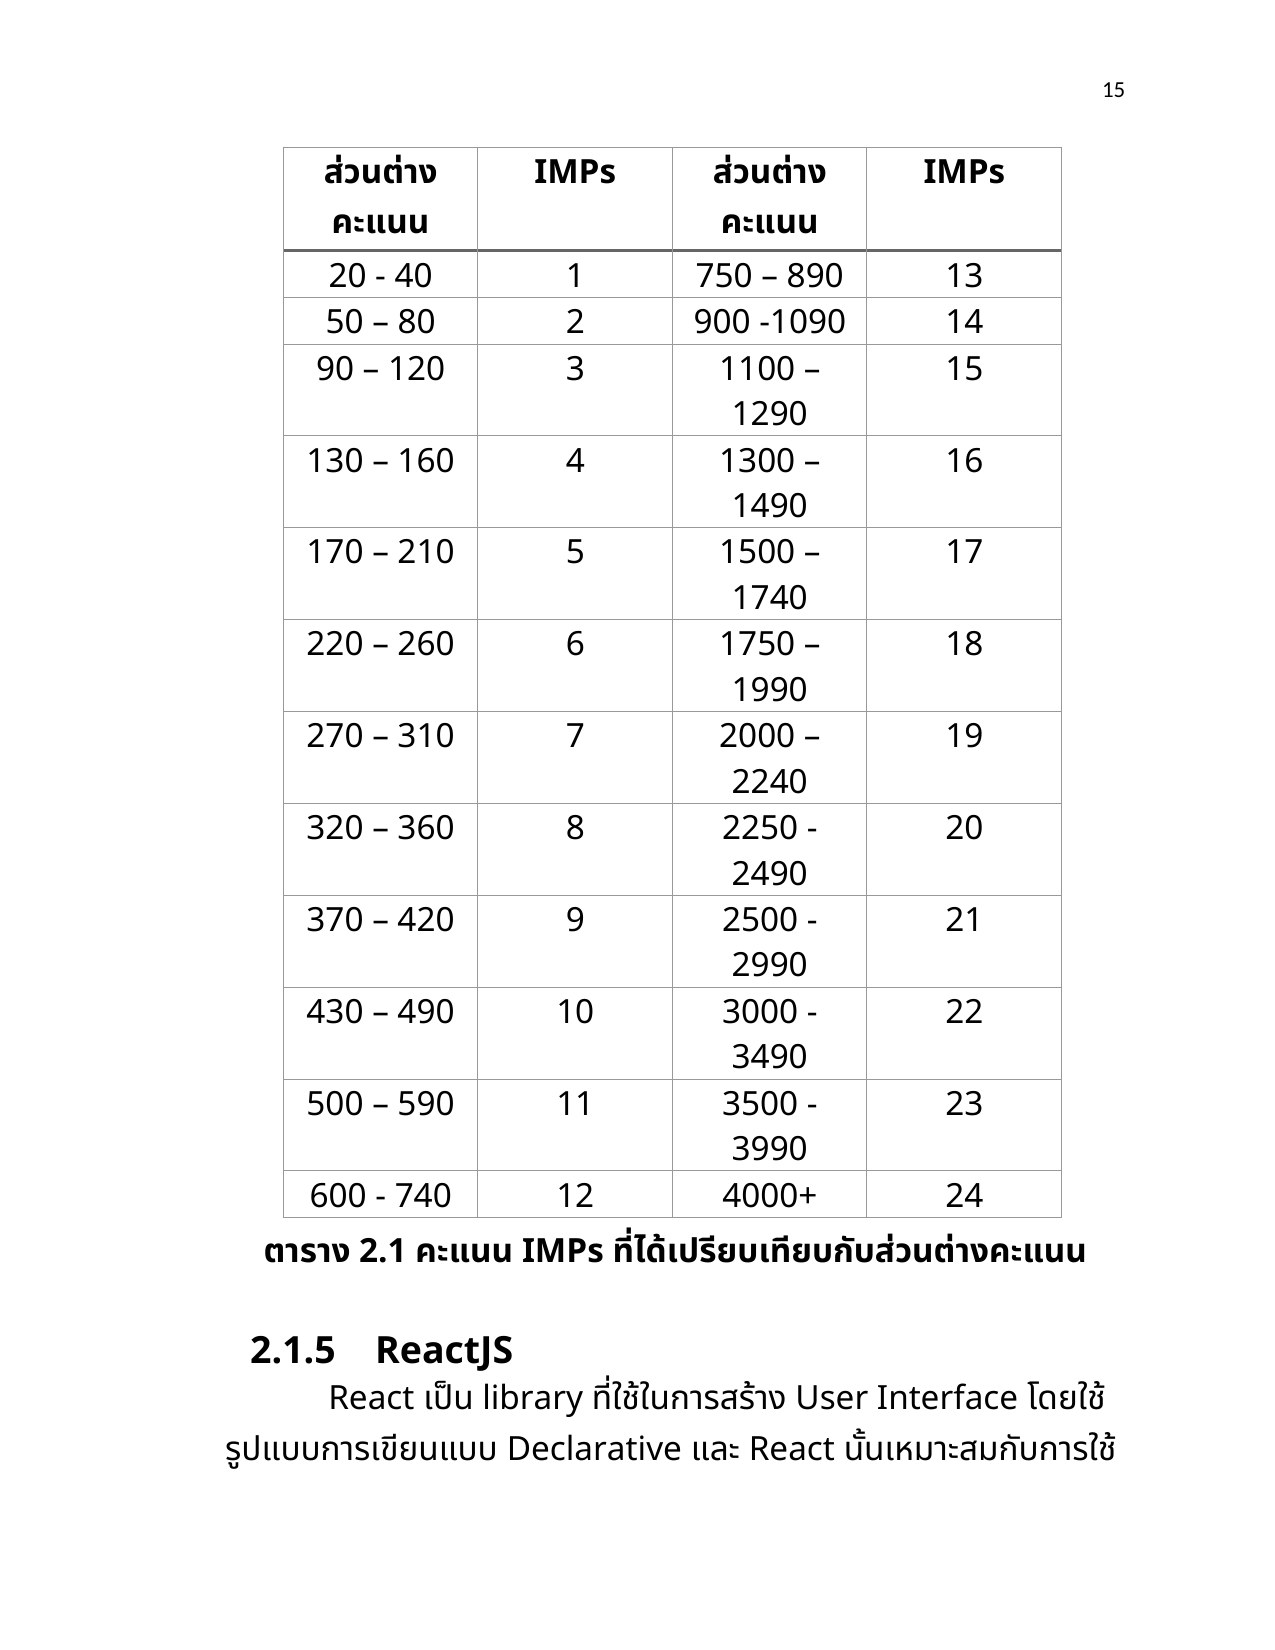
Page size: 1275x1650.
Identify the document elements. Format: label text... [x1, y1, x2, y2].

table_cell 2250 - 2490 [673, 804, 866, 895]
table_cell 430 – 490 [284, 988, 477, 1078]
table_cell 5 [478, 528, 672, 619]
table_cell 1 [478, 252, 672, 297]
table_cell 600 - 740 [284, 1171, 477, 1217]
table_cell 170 – 210 [284, 528, 477, 619]
table_cell 18 [867, 620, 1061, 711]
table_header IMPs [867, 148, 1061, 248]
table_cell 320 – 360 [284, 804, 477, 895]
table_cell 4000+ [673, 1171, 866, 1217]
table_cell 10 [478, 988, 672, 1078]
table_cell 20 [867, 804, 1061, 895]
table_cell 900 -1090 [673, 298, 866, 343]
table_cell 2 [478, 298, 672, 343]
table_cell 22 [867, 988, 1061, 1078]
table_cell 13 [867, 252, 1061, 297]
table_cell 1300 – 1490 [673, 436, 866, 527]
table_cell 12 [478, 1171, 672, 1217]
table_cell 21 [867, 896, 1061, 987]
table_cell 3500 - 3990 [673, 1080, 866, 1170]
table_cell 220 – 260 [284, 620, 477, 711]
table_cell 14 [867, 298, 1061, 343]
table_cell 50 – 80 [284, 298, 477, 343]
text ตาราง 2.1 คะแนน IMPs ที่ได้เปรียบเทียบกับส่วนต่างคะแนน [225, 745, 1125, 1277]
table_cell 90 – 120 [284, 345, 477, 435]
table_cell 17 [867, 528, 1061, 619]
table_cell 370 – 420 [284, 896, 477, 987]
table_cell 750 – 890 [673, 252, 866, 297]
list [225, 1374, 1125, 1475]
table_cell 2500 - 2990 [673, 896, 866, 987]
table_cell 500 – 590 [284, 1080, 477, 1170]
table_cell 19 [867, 712, 1061, 803]
table_cell 270 – 310 [284, 712, 477, 803]
table_cell 4 [478, 436, 672, 527]
table_cell 20 - 40 [284, 252, 477, 297]
table_cell 1500 – 1740 [673, 528, 866, 619]
table_cell 6 [478, 620, 672, 711]
table_header ส่วนต่างคะแนน [284, 148, 477, 248]
table_cell 9 [478, 896, 672, 987]
table_cell 2000 – 2240 [673, 712, 866, 803]
table_header IMPs [478, 148, 672, 248]
table_header ส่วนต่างคะแนน [673, 148, 866, 248]
table_cell 130 – 160 [284, 436, 477, 527]
list ReactJS [250, 1323, 1125, 1374]
table_cell 3 [478, 345, 672, 435]
table_cell 16 [867, 436, 1061, 527]
table_cell 1750 – 1990 [673, 620, 866, 711]
table_cell 24 [867, 1171, 1061, 1217]
table_cell 3000 - 3490 [673, 988, 866, 1078]
table_cell 1100 – 1290 [673, 345, 866, 435]
table_cell 8 [478, 804, 672, 895]
table_cell 11 [478, 1080, 672, 1170]
table_cell 23 [867, 1080, 1061, 1170]
table_cell 15 [867, 345, 1061, 435]
table_cell 7 [478, 712, 672, 803]
